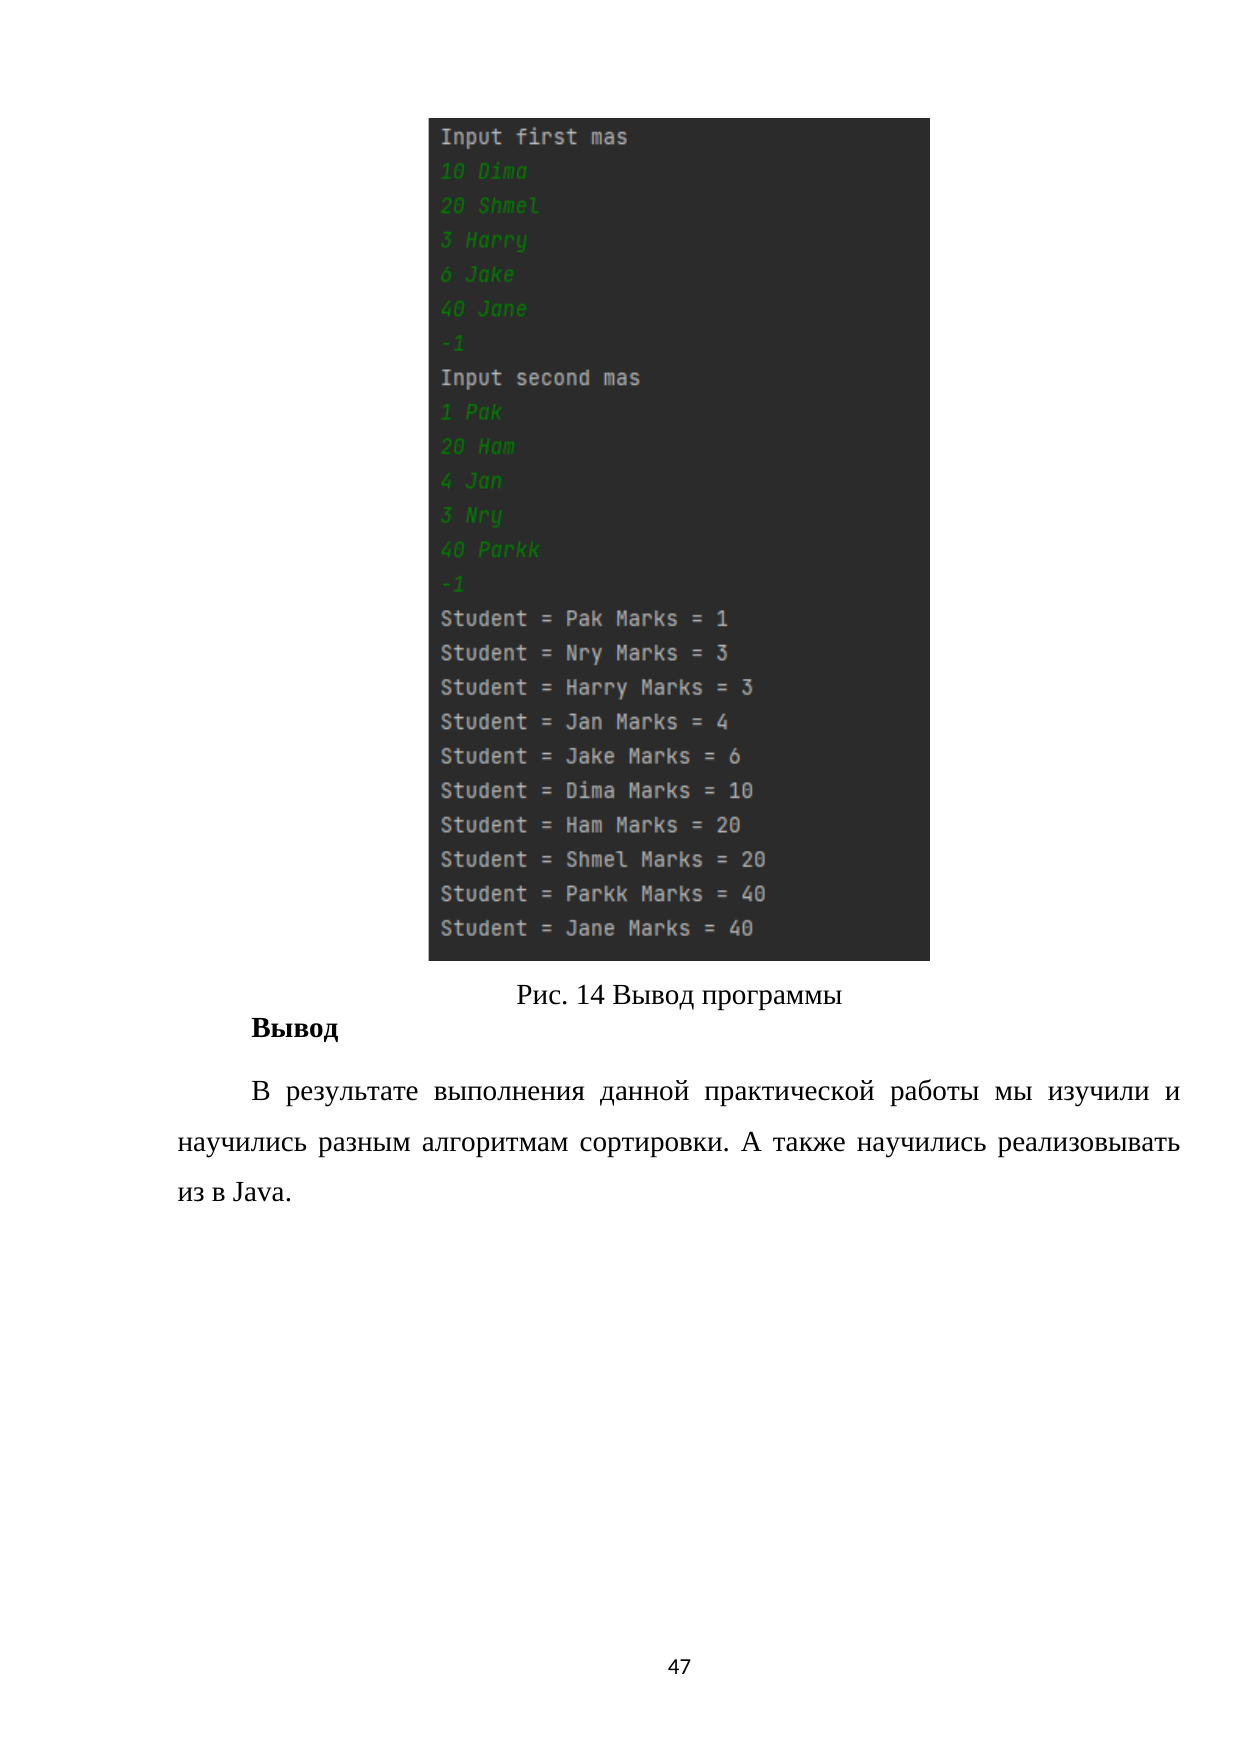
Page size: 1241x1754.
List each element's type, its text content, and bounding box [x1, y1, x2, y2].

text В результате выполнения данной практической работы мы изучили и научились разным алгоритмам сортировки. А также научились реализовывать из в Java. [177, 1073, 1181, 1208]
subtitle Вывод [177, 1011, 1181, 1044]
picture [428, 118, 930, 961]
